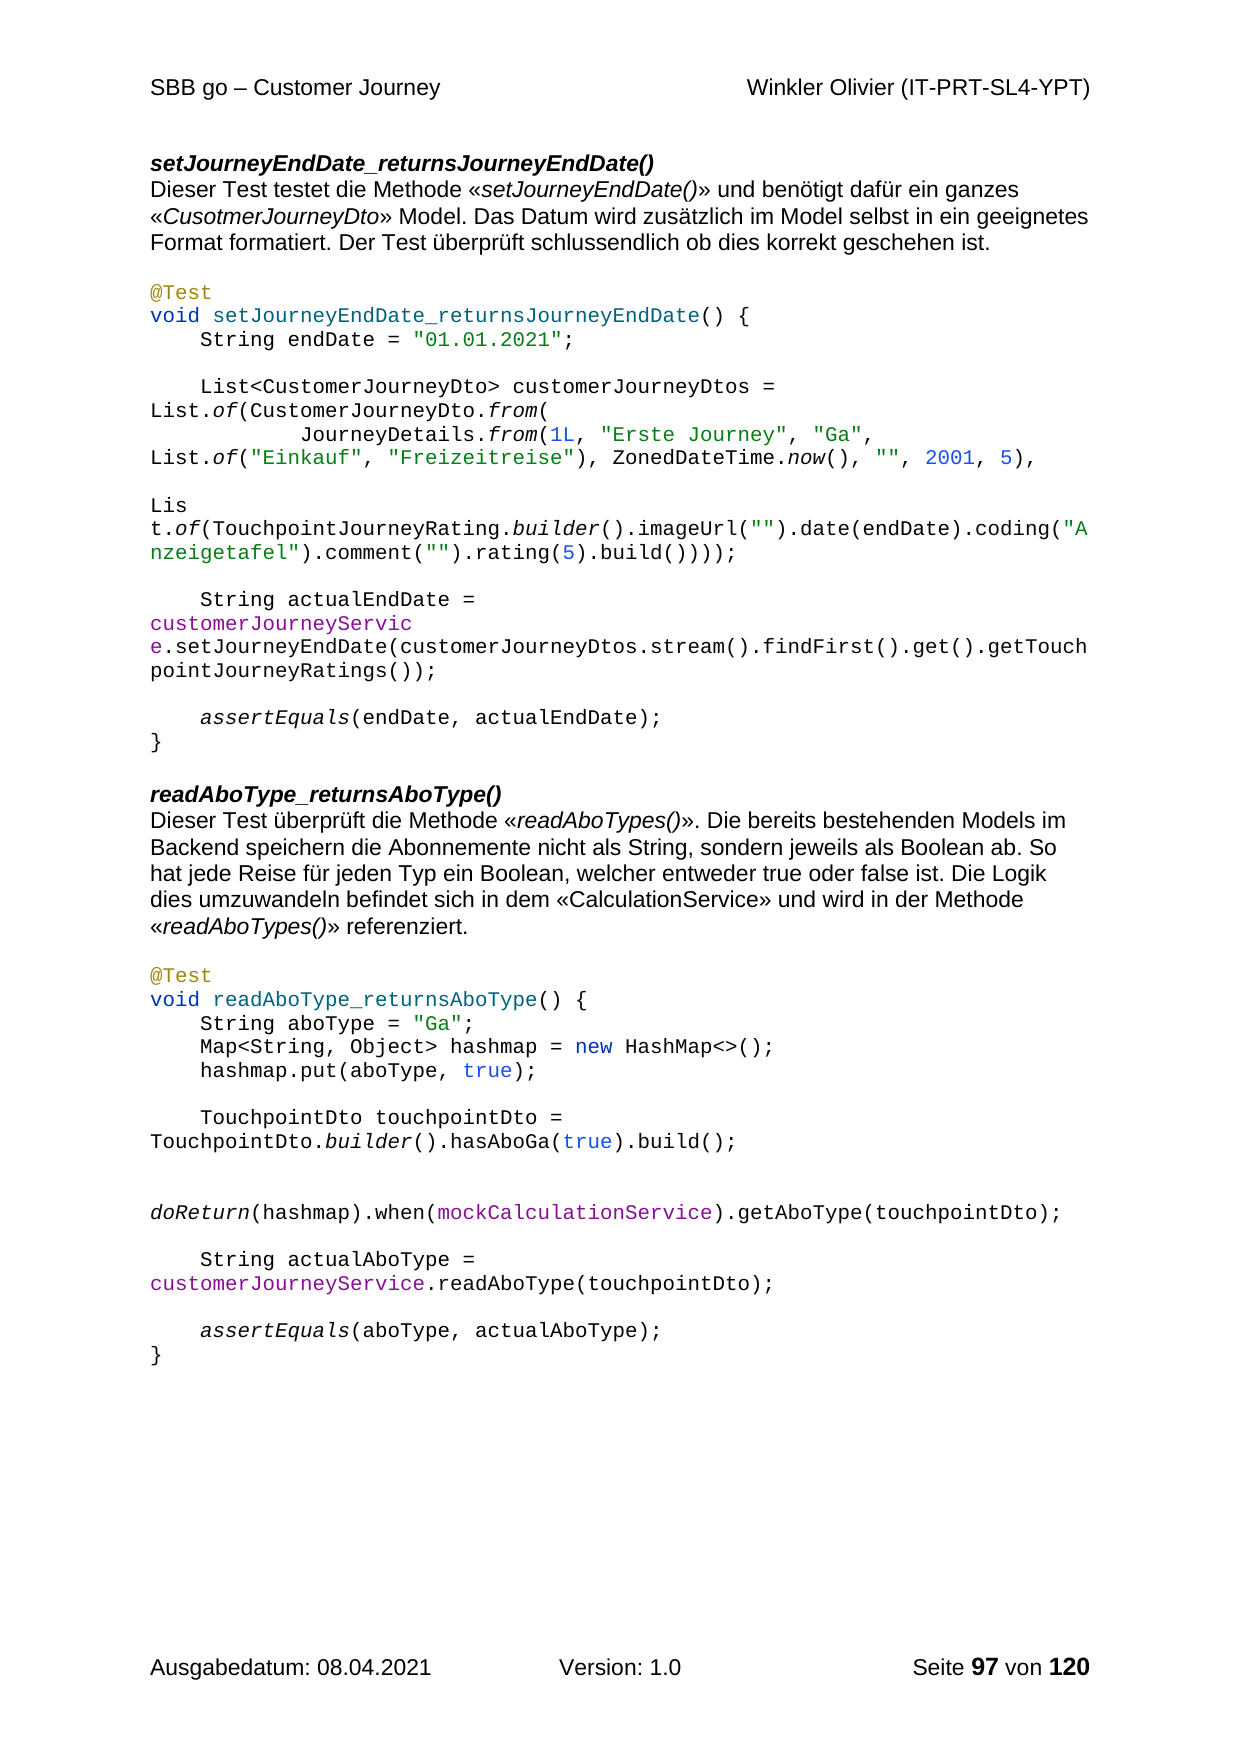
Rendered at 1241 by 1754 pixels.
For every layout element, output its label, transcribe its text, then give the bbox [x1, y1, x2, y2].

text setJourneyEndDate_returnsJourneyEndDate() [150, 150, 1090, 176]
text readAboType_returnsAboType() [150, 781, 1090, 807]
text @Test void setJourneyEndDate_returnsJourneyEndDate() { String endDate = "01.01.2021"; List<CustomerJourneyDto> customerJourneyDtos = List.of(CustomerJourneyDto.from( JourneyDetails.from(1L, "Erste Journey", "Ga", List.of("Einkauf", "Freizeitreise"), ZonedDateTime.now(), "", 2001, 5), List.of(TouchpointJourneyRating.builder().imageUrl("").date(endDate).coding("Anzeigetafel").comment("").rating(5).build()))); String actualEndDate = customerJourneyService.setJourneyEndDate(customerJourneyDtos.stream().findFirst().get().getTouchpointJourneyRatings()); assertEquals(endDate, actualEndDate); } [150, 282, 1090, 755]
text Dieser Test testet die Methode «setJourneyEndDate()» und benötigt dafür ein ganzes «CusotmerJourneyDto» Model. Das Datum wird zusätzlich im Model selbst in ein geeignetes Format formatiert. Der Test überprüft schlussendlich ob dies korrekt geschehen ist. [150, 176, 1090, 255]
text Dieser Test überprüft die Methode «readAboTypes()». Die bereits bestehenden Models im Backend speichern die Abonnemente nicht als String, sondern jeweils als Boolean ab. So hat jede Reise für jeden Typ ein Boolean, welcher entweder true oder false ist. Die Logik dies umzuwandeln befindet sich in dem «CalculationService» und wird in der Methode «readAboTypes()» referenziert. [150, 807, 1090, 939]
text @Test void readAboType_returnsAboType() { String aboType = "Ga"; Map<String, Object> hashmap = new HashMap<>(); hashmap.put(aboType, true); TouchpointDto touchpointDto = TouchpointDto.builder().hasAboGa(true).build(); doReturn(hashmap).when(mockCalculationService).getAboType(touchpointDto); String actualAboType = customerJourneyService.readAboType(touchpointDto); assertEquals(aboType, actualAboType); } [150, 966, 1090, 1367]
